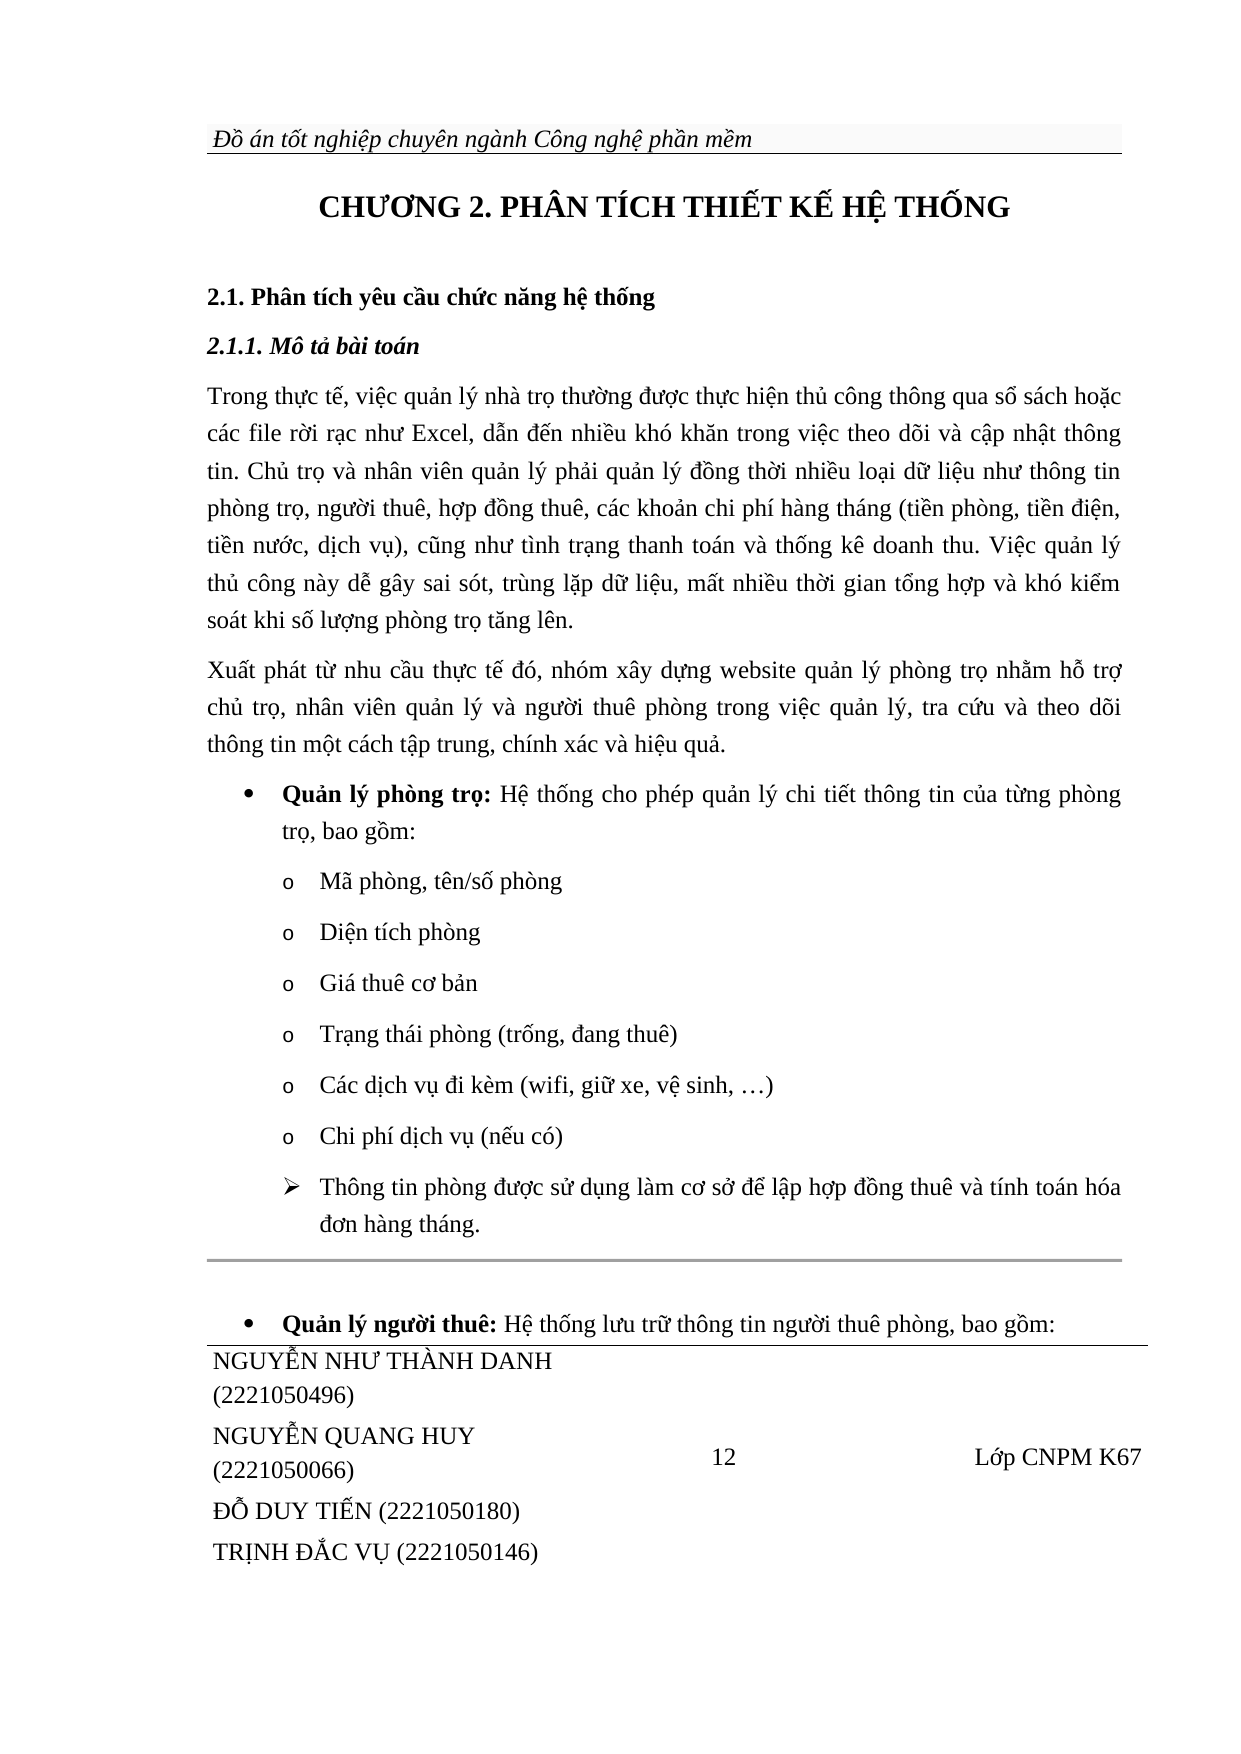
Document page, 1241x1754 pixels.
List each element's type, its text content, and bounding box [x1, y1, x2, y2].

subtitle Mô tả bài toán [207, 331, 1122, 360]
list Quản lý người thuê: Hệ thống lưu trữ thông tin người thuê phòng, bao gồm: [244, 1309, 1122, 1337]
list Chi phí dịch vụ (nếu có) [282, 1121, 1122, 1150]
list Thông tin phòng được sử dụng làm cơ sở để lập hợp đồng thuê và tính toán hóa đơn hàng tháng. [282, 1172, 1122, 1238]
list Mã phòng, tên/số phòng [282, 866, 1122, 896]
subtitle Phân tích thiết kế hệ thống [207, 188, 1122, 224]
list Quản lý phòng trọ: Hệ thống cho phép quản lý chi tiết thông tin của từng phòng trọ, bao gồm: [244, 779, 1122, 845]
list Diện tích phòng [282, 917, 1122, 947]
list Các dịch vụ đi kèm (wifi, giữ xe, vệ sinh, …) [282, 1070, 1122, 1099]
subtitle Phân tích yêu cầu chức năng hệ thống [207, 282, 1122, 310]
list Giá thuê cơ bản [282, 968, 1122, 998]
text Xuất phát từ nhu cầu thực tế đó, nhóm xây dựng website quản lý phòng trọ nhằm hỗ trợ chủ trọ, nhân viên quản lý và người thuê phòng trong việc quản lý, tra cứu và theo dõi thông tin một cách tập trung, chính xác và hiệu quả. [207, 655, 1122, 758]
text Trong thực tế, việc quản lý nhà trọ thường được thực hiện thủ công thông qua sổ sách hoặc các file rời rạc như Excel, dẫn đến nhiều khó khăn trong việc theo dõi và cập nhật thông tin. Chủ trọ và nhân viên quản lý phải quản lý đồng thời nhiều loại dữ liệu như thông tin phòng trọ, người thuê, hợp đồng thuê, các khoản chi phí hàng tháng (tiền phòng, tiền điện, tiền nước, dịch vụ), cũng như tình trạng thanh toán và thống kê doanh thu. Việc quản lý thủ công này dễ gây sai sót, trùng lặp dữ liệu, mất nhiều thời gian tổng hợp và khó kiểm soát khi số lượng phòng trọ tăng lên. [207, 381, 1122, 634]
list Trạng thái phòng (trống, đang thuê) [282, 1019, 1122, 1048]
